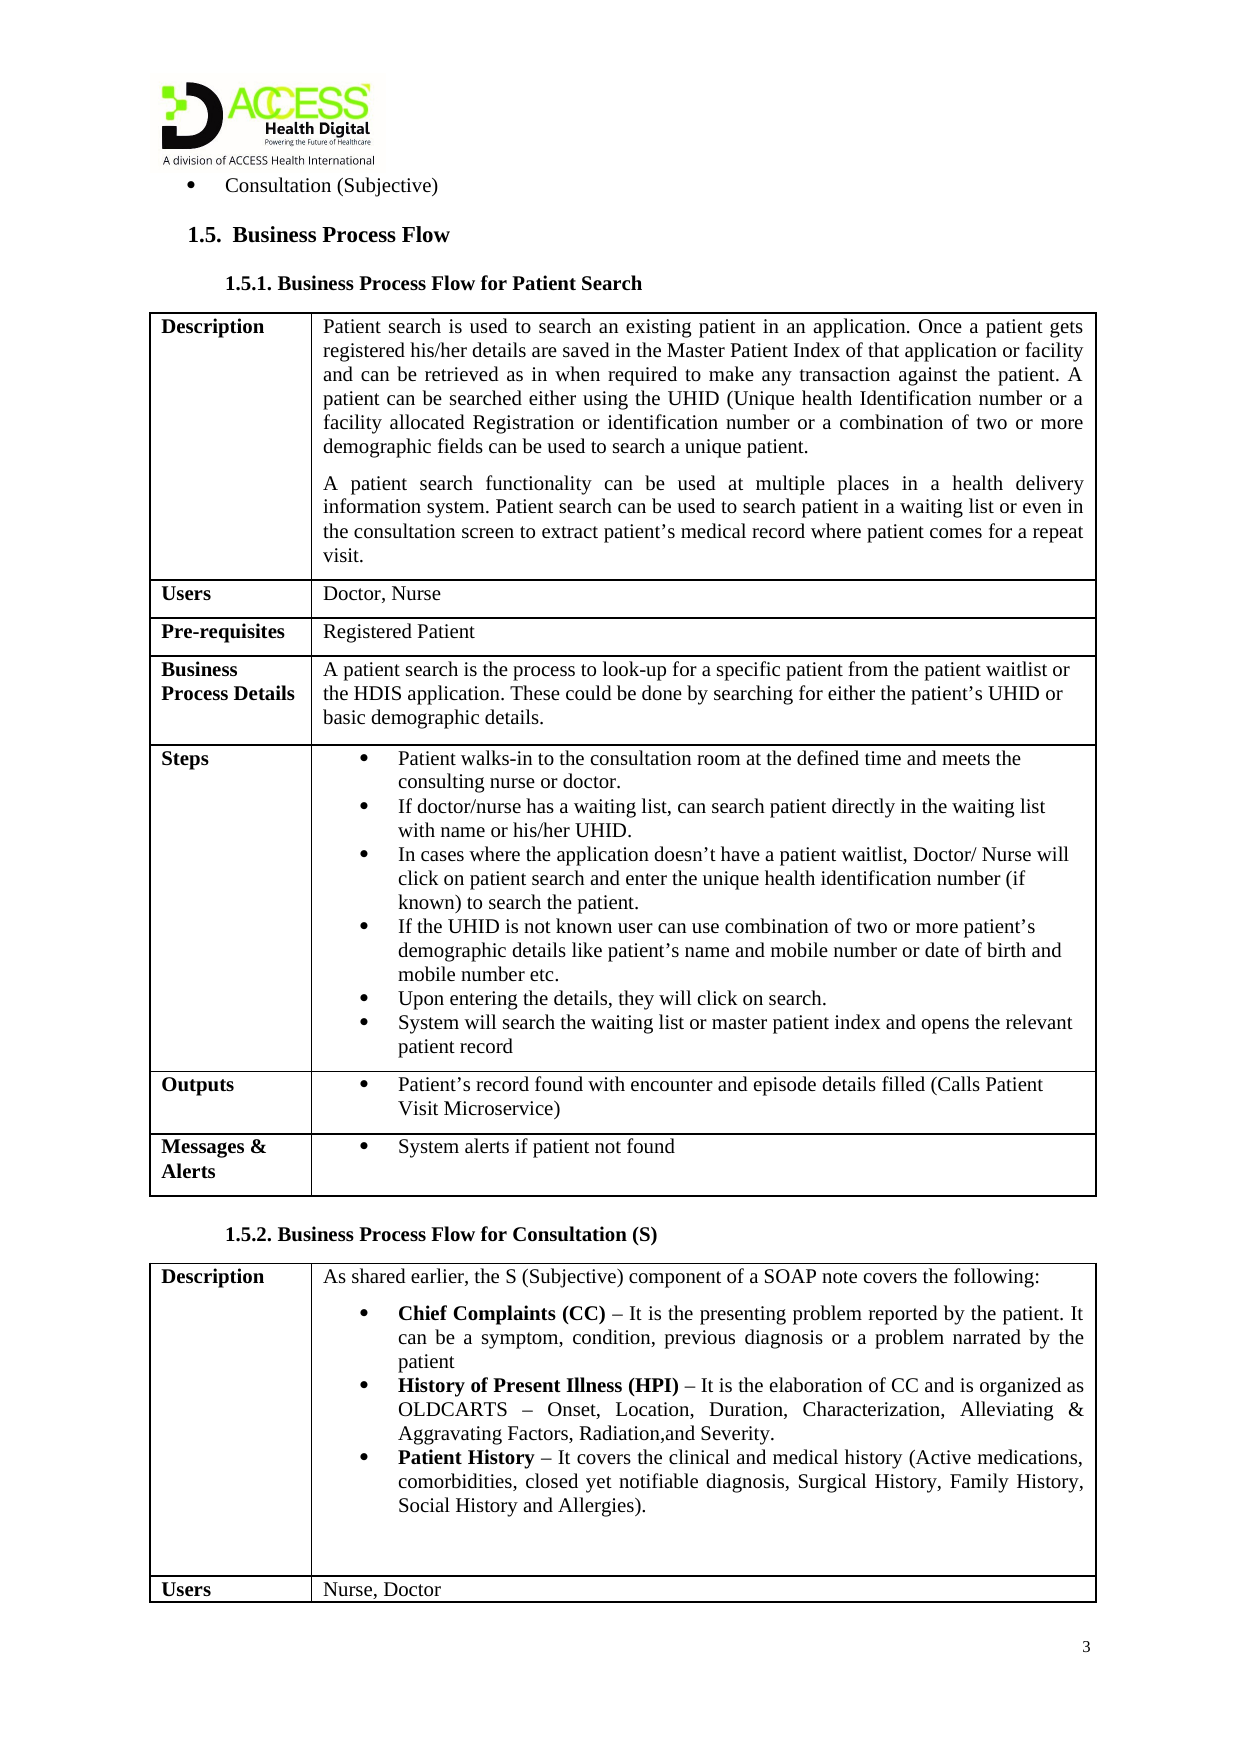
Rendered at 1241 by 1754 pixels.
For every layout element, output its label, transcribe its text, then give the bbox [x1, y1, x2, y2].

table_cell Registered Patient [312, 619, 1095, 655]
table_cell Messages & Alerts [151, 1135, 311, 1195]
table_cell Patient’s record found with encounter and episode details filled (Calls Patient Visit Microservice) [312, 1072, 1095, 1133]
table_cell Patient walks-in to the consultation room at the defined time and meets the consulting nurse or doctor. If doctor/nurse has a waiting list, can search patient directly in the waiting list with name or his/her UHID. In cases where the application doesn’t have a patient waitlist, Doctor/ Nurse will click on patient search and enter the unique health identification number (if known) to search the patient. If the UHID is not known user can use combination of two or more patient’s demographic details like patient’s name and mobile number or date of birth and mobile number etc. Upon entering the details, they will click on search. System will search the waiting list or master patient index and opens the relevant patient record [312, 746, 1095, 1071]
table_header Description [151, 314, 311, 579]
table_header As shared earlier, the S (Subjective) component of a SOAP note covers the following: Chief Complaints (CC) – It is the presenting problem reported by the patient. It can be a symptom, condition, previous diagnosis or a problem narrated by the patient History of Present Illness (HPI) – It is the elaboration of CC and is organized as OLDCARTS – Onset, Location, Duration, Characterization, Alleviating & Aggravating Factors, Radiation,and Severity. Patient History – It covers the clinical and medical history (Active medications, comorbidities, closed yet notifiable diagnosis, Surgical History, Family History, Social History and Allergies). [312, 1264, 1095, 1575]
table_cell Outputs [151, 1072, 311, 1133]
list Consultation (Subjective) [187, 173, 1090, 197]
table_cell Nurse, Doctor [312, 1577, 1095, 1601]
table_cell Users [151, 1577, 311, 1601]
table_cell Steps [151, 746, 311, 1071]
table_cell Pre-requisites [151, 619, 311, 655]
list Business Process Flow [187, 221, 1090, 247]
picture [150, 73, 386, 173]
table_cell Users [151, 581, 311, 617]
table_header Description [151, 1264, 311, 1575]
list Business Process Flow for Consultation (S) [225, 1222, 1090, 1246]
table_cell Doctor, Nurse [312, 581, 1095, 617]
list Business Process Flow for Patient Search [225, 271, 1090, 295]
table_header Patient search is used to search an existing patient in an application. Once a patient gets registered his/her details are saved in the Master Patient Index of that application or facility and can be retrieved as in when required to make any transaction against the patient. A patient can be searched either using the UHID (Unique health Identification number or a facility allocated Registration or identification number or a combination of two or more demographic fields can be used to search a unique patient. A patient search functionality can be used at multiple places in a health delivery information system. Patient search can be used to search patient in a waiting list or even in the consultation screen to extract patient’s medical record where patient comes for a repeat visit. [312, 314, 1095, 579]
table_cell A patient search is the process to look-up for a specific patient from the patient waitlist or the HDIS application. These could be done by searching for either the patient’s UHID or basic demographic details. [312, 657, 1095, 744]
table_cell Business Process Details [151, 657, 311, 744]
table_cell System alerts if patient not found [312, 1135, 1095, 1195]
